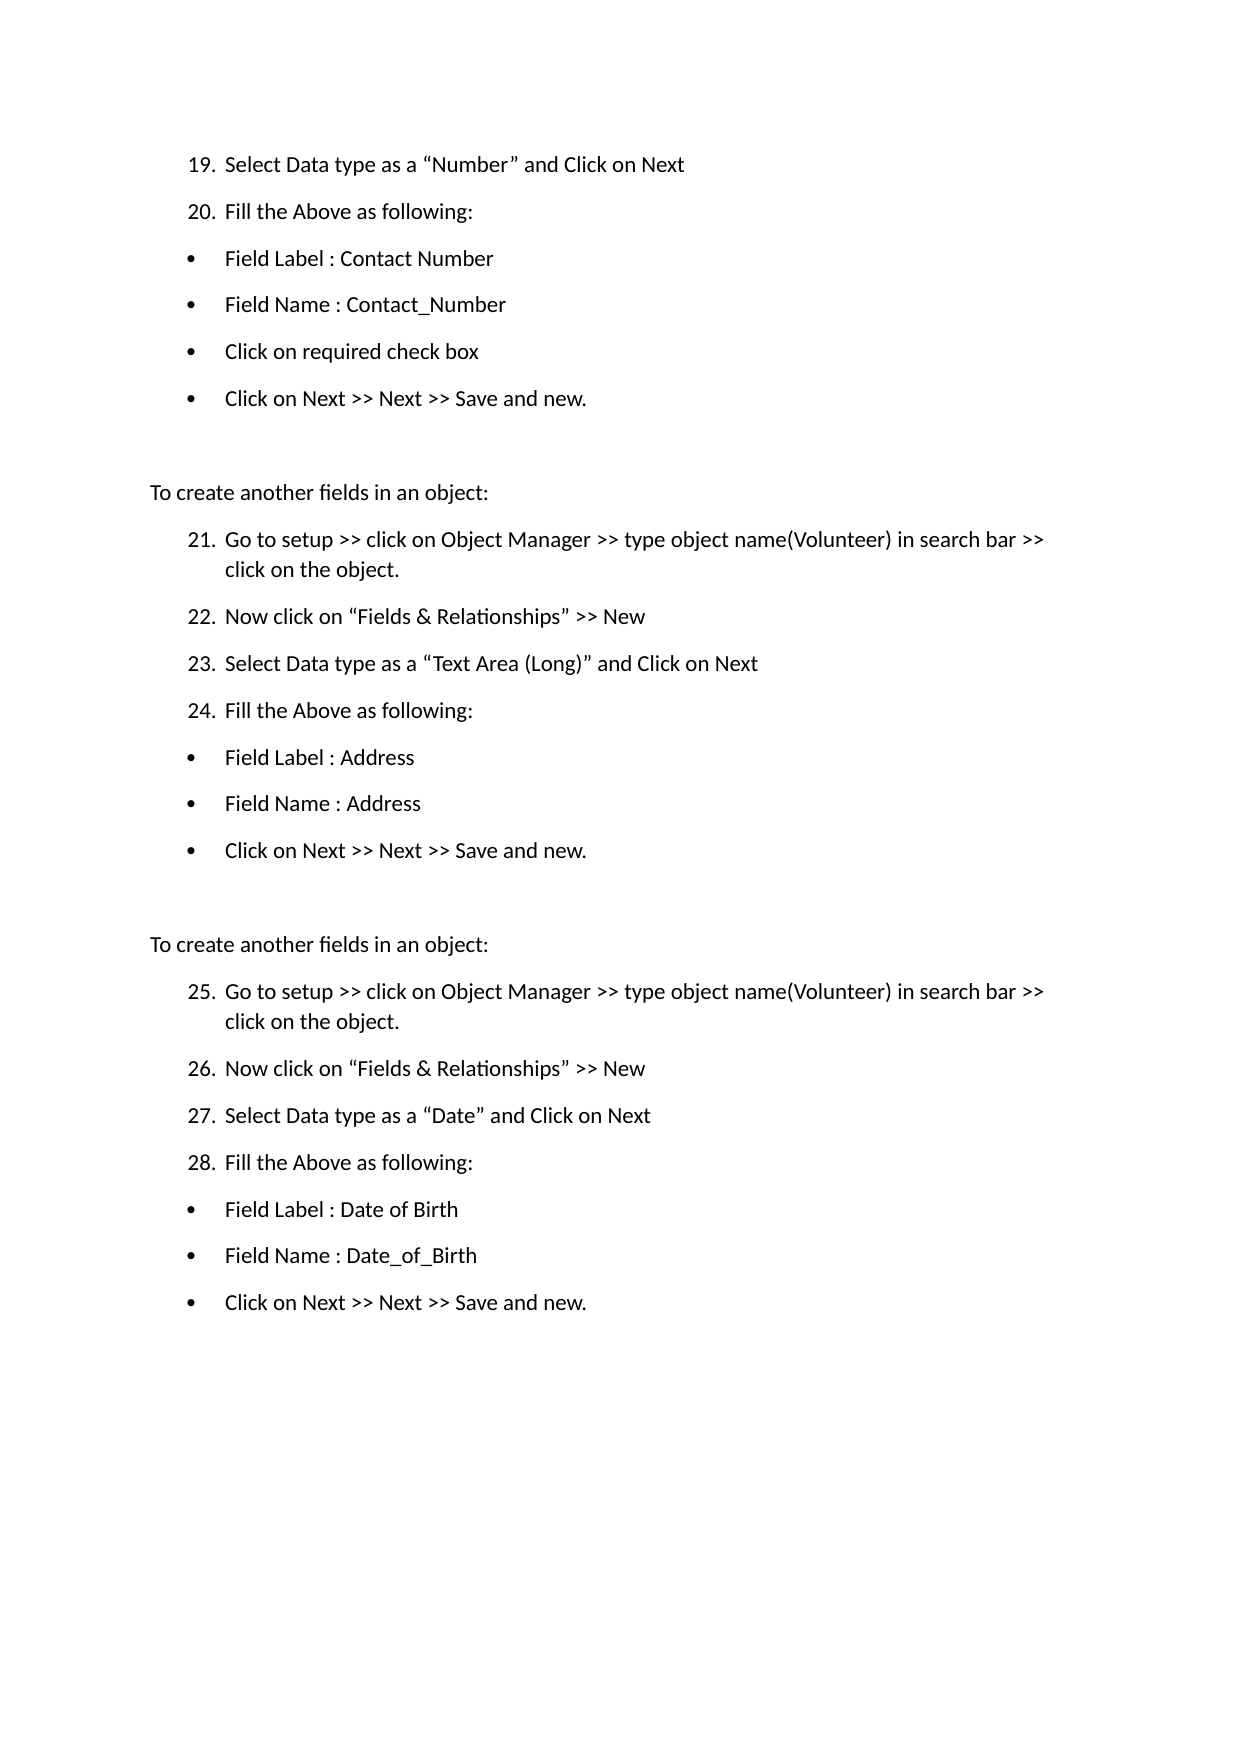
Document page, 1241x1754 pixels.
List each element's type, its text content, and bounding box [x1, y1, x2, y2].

list Now click on “Fields & Relationships” >> New [187, 602, 1090, 630]
list Go to setup >> click on Object Manager >> type object name(Volunteer) in search bar >> click on the object. [187, 977, 1090, 1035]
list Fill the Above as following: [187, 1148, 1090, 1176]
list Click on required check box [187, 337, 1090, 366]
list Click on Next >> Next >> Save and new. [187, 1288, 1090, 1317]
list Fill the Above as following: [187, 197, 1090, 225]
text To create another fields in an object: [150, 478, 1090, 506]
list Select Data type as a “Text Area (Long)” and Click on Next [187, 649, 1090, 677]
list Field Label : Date of Birth [187, 1195, 1090, 1223]
list Field Label : Contact Number [187, 244, 1090, 272]
list Click on Next >> Next >> Save and new. [187, 384, 1090, 412]
list Select Data type as a “Date” and Click on Next [187, 1101, 1090, 1129]
list Select Data type as a “Number” and Click on Next [187, 150, 1090, 178]
list Field Name : Address [187, 789, 1090, 818]
list Field Label : Address [187, 743, 1090, 771]
list Click on Next >> Next >> Save and new. [187, 836, 1090, 864]
list Field Name : Date_of_Birth [187, 1242, 1090, 1270]
list Field Name : Contact_Number [187, 291, 1090, 319]
list Go to setup >> click on Object Manager >> type object name(Volunteer) in search bar >> click on the object. [187, 525, 1090, 583]
list Fill the Above as following: [187, 696, 1090, 724]
list Now click on “Fields & Relationships” >> New [187, 1054, 1090, 1082]
text To create another fields in an object: [150, 930, 1090, 958]
